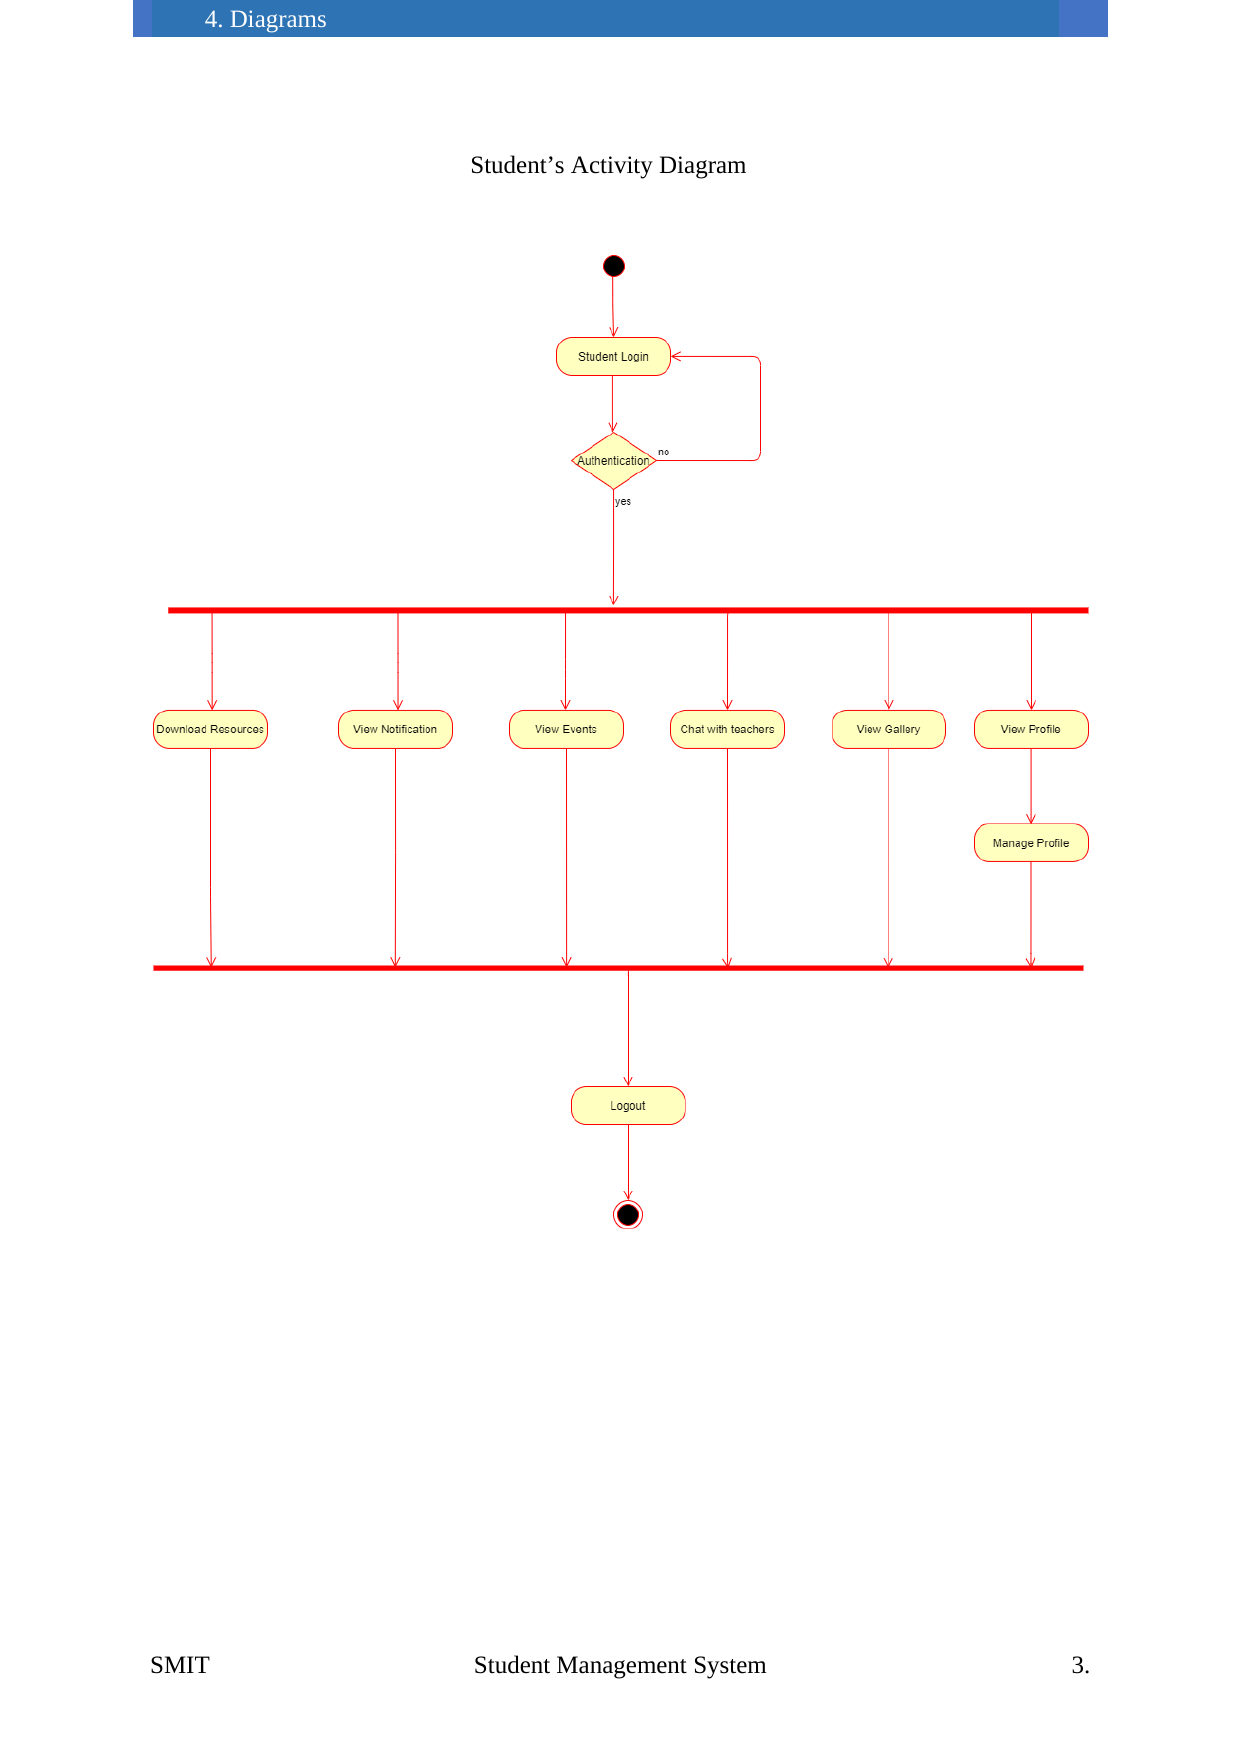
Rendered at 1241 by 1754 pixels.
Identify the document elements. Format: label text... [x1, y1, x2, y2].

picture [150, 251, 1091, 1229]
text Student’s Activity Diagram [300, 150, 1090, 179]
